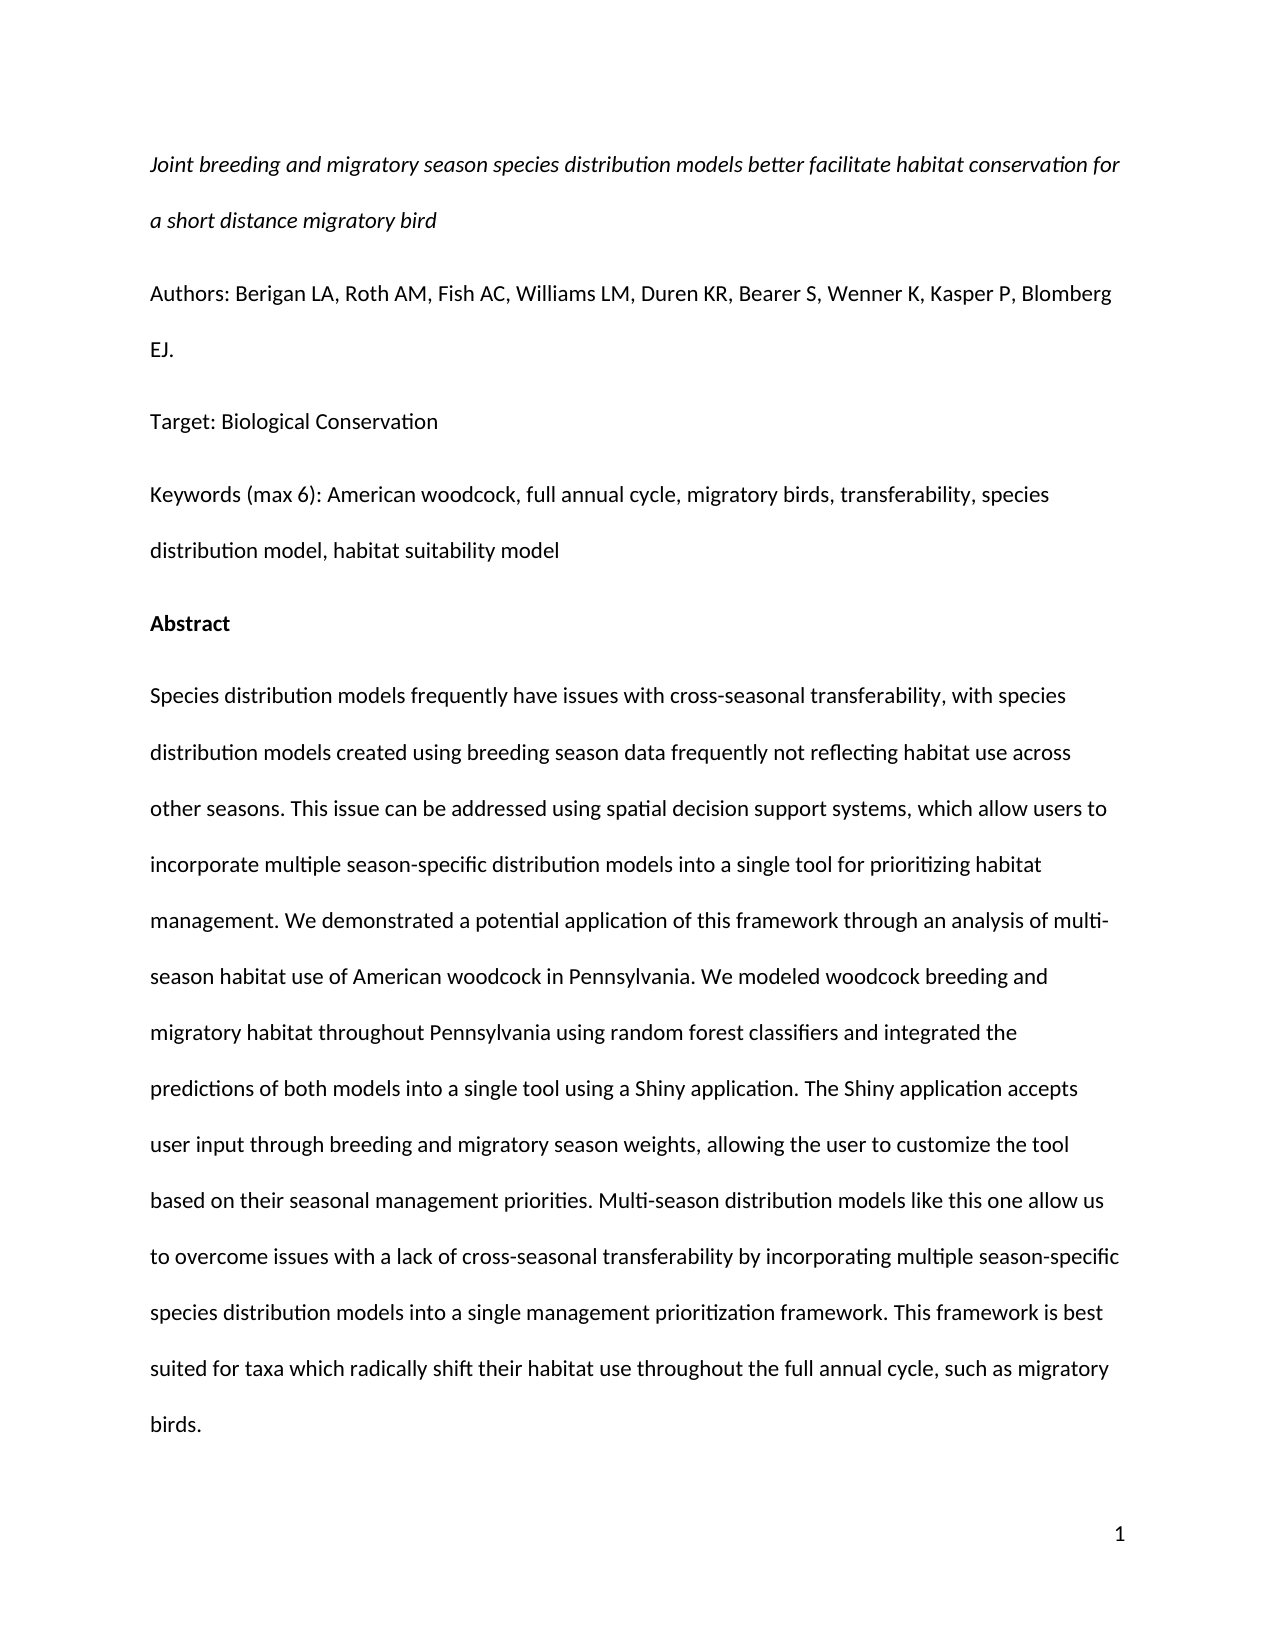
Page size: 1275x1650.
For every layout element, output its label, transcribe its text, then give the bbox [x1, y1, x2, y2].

text Keywords (max 6): American woodcock, full annual cycle, migratory birds, transferability, species distribution model, habitat suitability model [150, 480, 1125, 564]
text Authors: Berigan LA, Roth AM, Fish AC, Williams LM, Duren KR, Bearer S, Wenner K, Kasper P, Blomberg EJ. [150, 279, 1125, 363]
text Abstract [150, 609, 1125, 637]
text Species distribution models frequently have issues with cross-seasonal transferability, with species distribution models created using breeding season data frequently not reflecting habitat use across other seasons. This issue can be addressed using spatial decision support systems, which allow users to incorporate multiple season-specific distribution models into a single tool for prioritizing habitat management. We demonstrated a potential application of this framework through an analysis of multi-season habitat use of American woodcock in Pennsylvania. We modeled woodcock breeding and migratory habitat throughout Pennsylvania using random forest classifiers and integrated the predictions of both models into a single tool using a Shiny application. The Shiny application accepts user input through breeding and migratory season weights, allowing the user to customize the tool based on their seasonal management priorities. Multi-season distribution models like this one allow us to overcome issues with a lack of cross-seasonal transferability by incorporating multiple season-specific species distribution models into a single management prioritization framework. This framework is best suited for taxa which radically shift their habitat use throughout the full annual cycle, such as migratory birds. [150, 682, 1125, 1438]
text Joint breeding and migratory season species distribution models better facilitate habitat conservation for a short distance migratory bird [150, 150, 1125, 234]
text Target: Biological Conservation [150, 407, 1125, 436]
